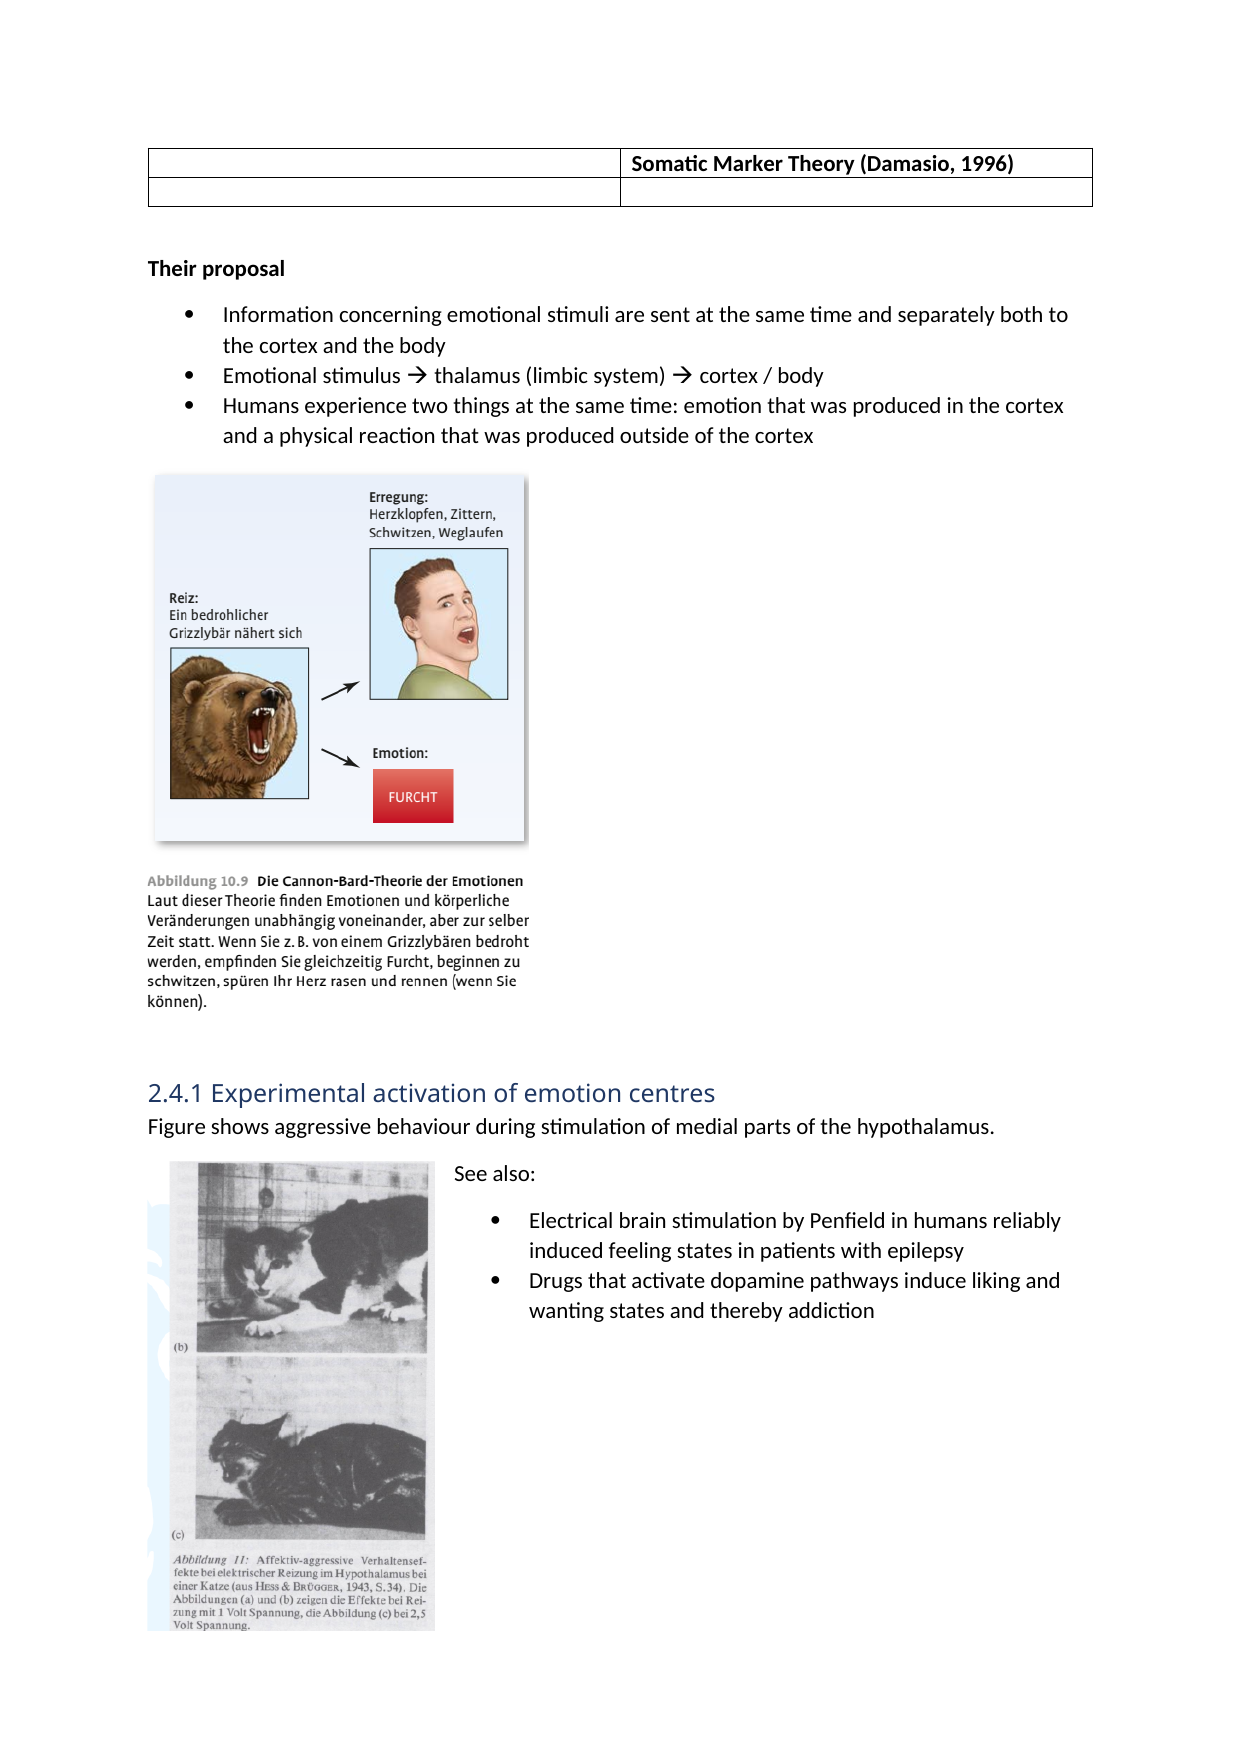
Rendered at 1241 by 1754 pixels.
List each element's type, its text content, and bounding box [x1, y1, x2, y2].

text See also: [435, 1159, 1093, 1187]
subtitle 2.4.1 Experimental activation of emotion centres [148, 1076, 1093, 1109]
text Their proposal [148, 254, 1093, 282]
table_cell Somatic Marker Theory (Damasio, 1996) [621, 149, 1092, 177]
text Figure shows aggressive behaviour during stimulation of medial parts of the hypothalamus. [148, 1112, 1093, 1140]
list Electrical brain stimulation by Penfield in humans reliably induced feeling states in patients with epilepsy [435, 1206, 1093, 1264]
list Emotional stimulus thalamus (limbic system) cortex / body [185, 361, 1093, 389]
list Drugs that activate dopamine pathways induce liking and wanting states and thereby addiction [435, 1266, 1093, 1325]
picture [147, 468, 529, 1016]
list Humans experience two things at the same time: emotion that was produced in the cortex and a physical reaction that was produced outside of the cortex [185, 391, 1093, 449]
table_cell [149, 149, 620, 177]
table_cell [621, 178, 1092, 206]
picture [147, 1158, 435, 1630]
table_cell [149, 178, 620, 206]
list Information concerning emotional stimuli are sent at the same time and separately both to the cortex and the body [185, 301, 1093, 359]
